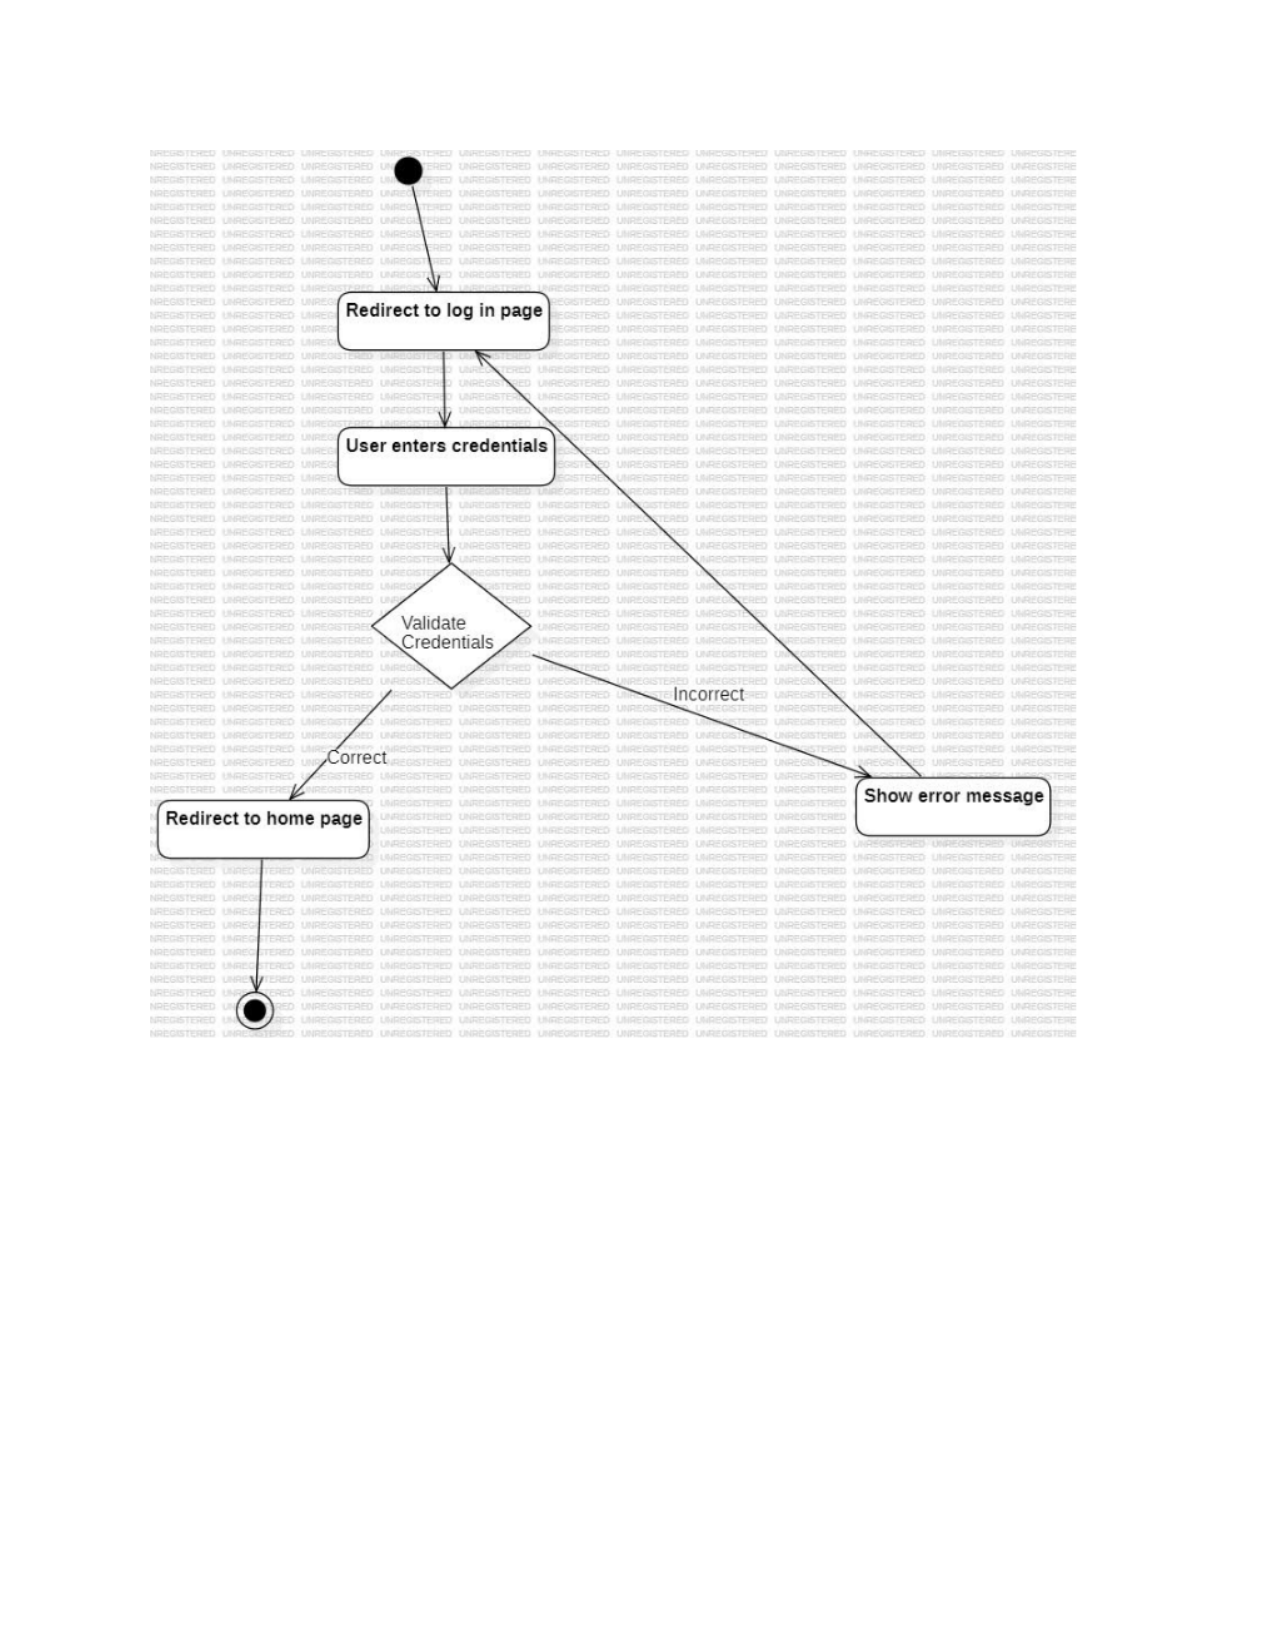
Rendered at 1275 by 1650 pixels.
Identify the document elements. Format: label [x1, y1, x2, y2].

picture [150, 150, 1077, 1038]
